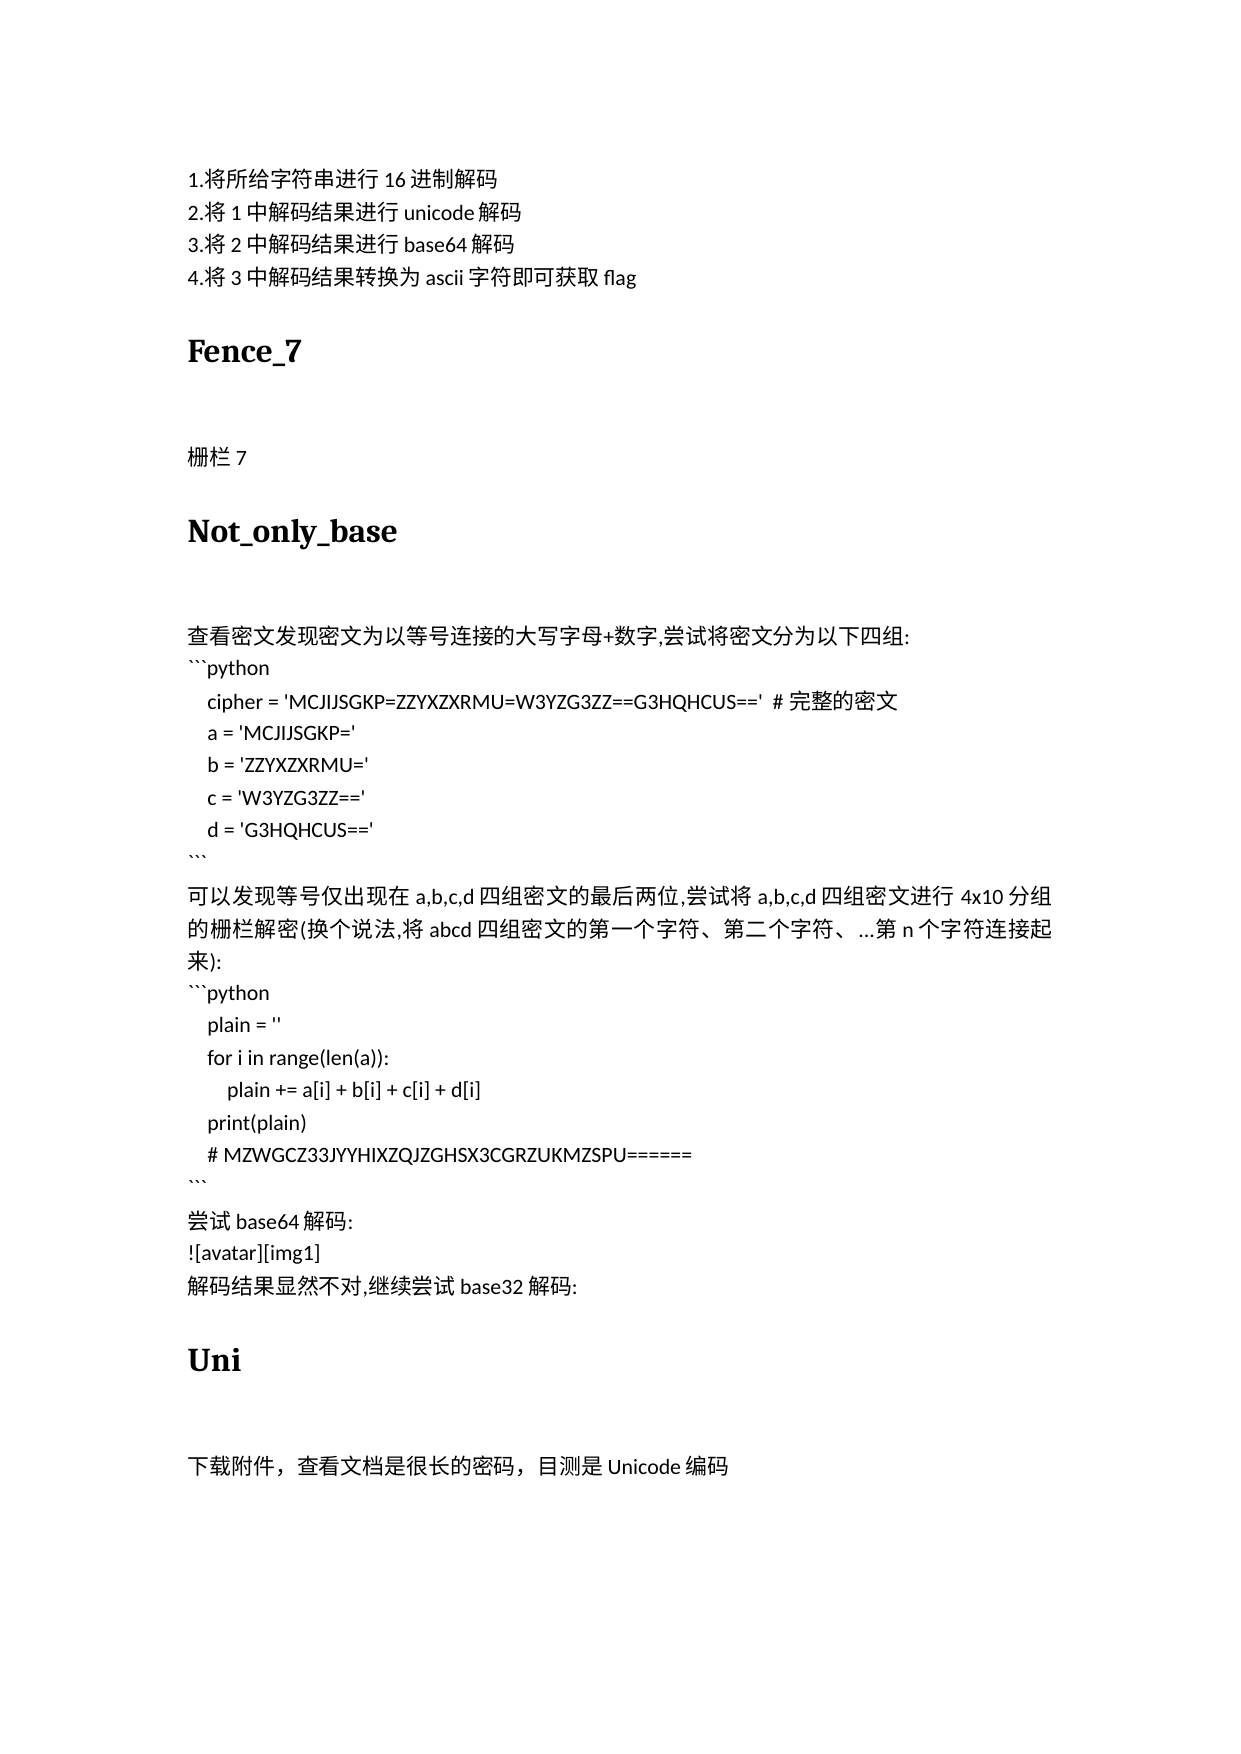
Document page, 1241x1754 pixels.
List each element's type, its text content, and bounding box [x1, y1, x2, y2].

text 1.将所给字符串进行16进制解码 [187, 162, 1053, 194]
text plain = '' [187, 1009, 1053, 1041]
text ```python [187, 976, 1053, 1009]
text 解码结果显然不对,继续尝试base32解码: [187, 1269, 1053, 1301]
subtitle Uni [187, 1328, 1053, 1393]
text 可以发现等号仅出现在a,b,c,d四组密文的最后两位,尝试将a,b,c,d四组密文进行 4x10分组的栅栏解密(换个说法,将abcd四组密文的第一个字符、第二个字符、...第n个字符连接起来): [187, 879, 1053, 976]
text ``` [187, 1171, 1053, 1204]
text ``` [187, 846, 1053, 879]
text for i in range(len(a)): [187, 1041, 1053, 1074]
text ![avatar][img1] [187, 1236, 1053, 1269]
text 尝试base64解码: [187, 1204, 1053, 1236]
text a = 'MCJIJSGKP=' [187, 716, 1053, 749]
text 下载附件，查看文档是很长的密码，目测是Unicode编码 [187, 1448, 1053, 1481]
text 查看密文发现密文为以等号连接的大写字母+数字,尝试将密文分为以下四组: [187, 619, 1053, 651]
text 2.将1中解码结果进行unicode解码 [187, 194, 1053, 227]
text c = 'W3YZG3ZZ==' [187, 781, 1053, 814]
text 4.将3中解码结果转换为ascii字符即可获取flag [187, 259, 1053, 292]
text 3.将2中解码结果进行base64解码 [187, 227, 1053, 259]
text b = 'ZZYXZXRMU=' [187, 749, 1053, 781]
text ```python [187, 651, 1053, 684]
text d = 'G3HQHCUS==' [187, 814, 1053, 846]
text # MZWGCZ33JYYHIXZQJZGHSX3CGRZUKMZSPU====== [187, 1139, 1053, 1171]
text print(plain) [187, 1106, 1053, 1139]
text 栅栏7 [187, 439, 1053, 472]
text cipher = 'MCJIJSGKP=ZZYXZXRMU=W3YZG3ZZ==G3HQHCUS==' # 完整的密文 [187, 684, 1053, 716]
text plain += a[i] + b[i] + c[i] + d[i] [187, 1074, 1053, 1106]
subtitle Fence_7 [187, 319, 1053, 384]
subtitle Not_only_base [187, 499, 1053, 564]
